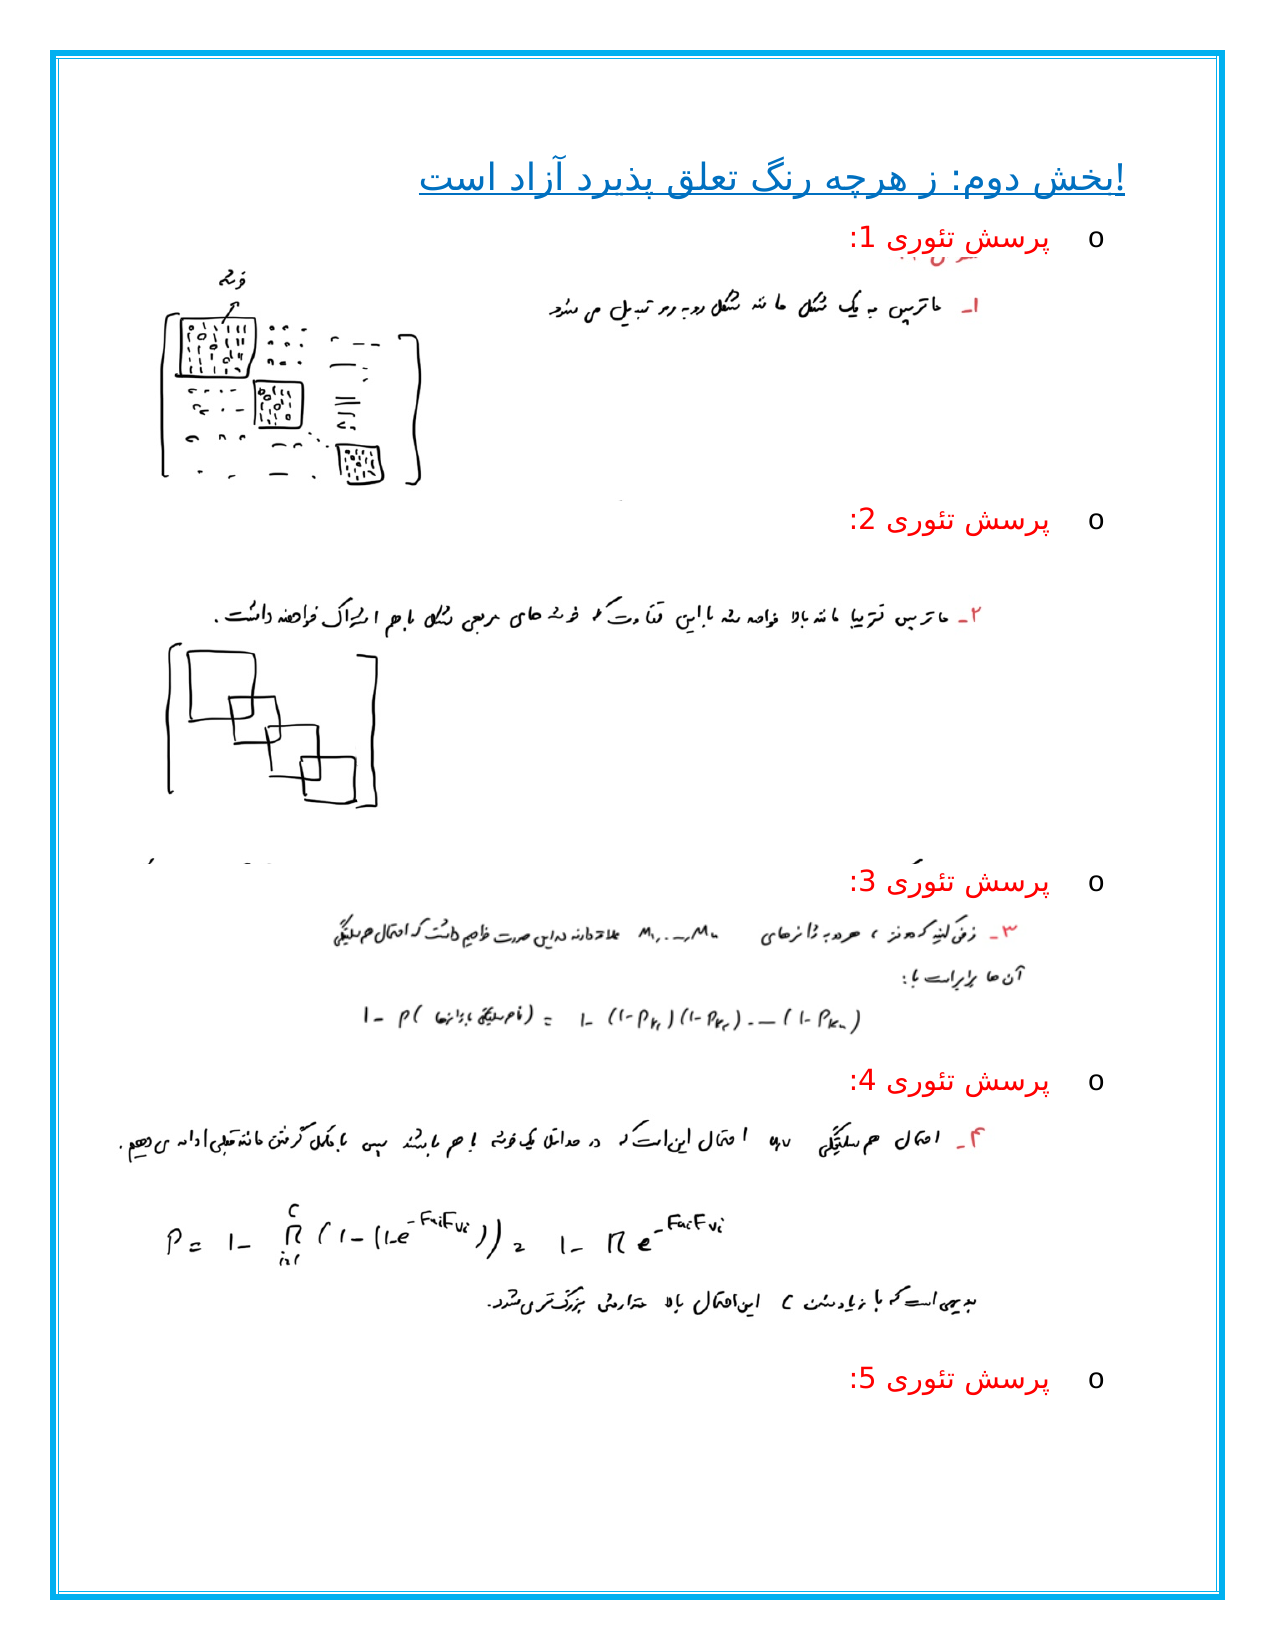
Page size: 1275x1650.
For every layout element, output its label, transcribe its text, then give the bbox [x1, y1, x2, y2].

picture [75, 581, 1050, 864]
picture [75, 1100, 1050, 1361]
list پرسش تئوری 2: [150, 502, 1087, 538]
list پرسش تئوری 1: [150, 220, 1087, 256]
list پرسش تئوری 3: [150, 865, 1087, 901]
list پرسش تئوری 5: [150, 1362, 1087, 1398]
text بخش دوم: ز هرچه رنگ تعلق پذیرد آزاد است! [150, 150, 1125, 201]
list پرسش تئوری 4: [150, 1063, 1087, 1099]
picture [311, 902, 1050, 1062]
picture [75, 257, 1050, 501]
